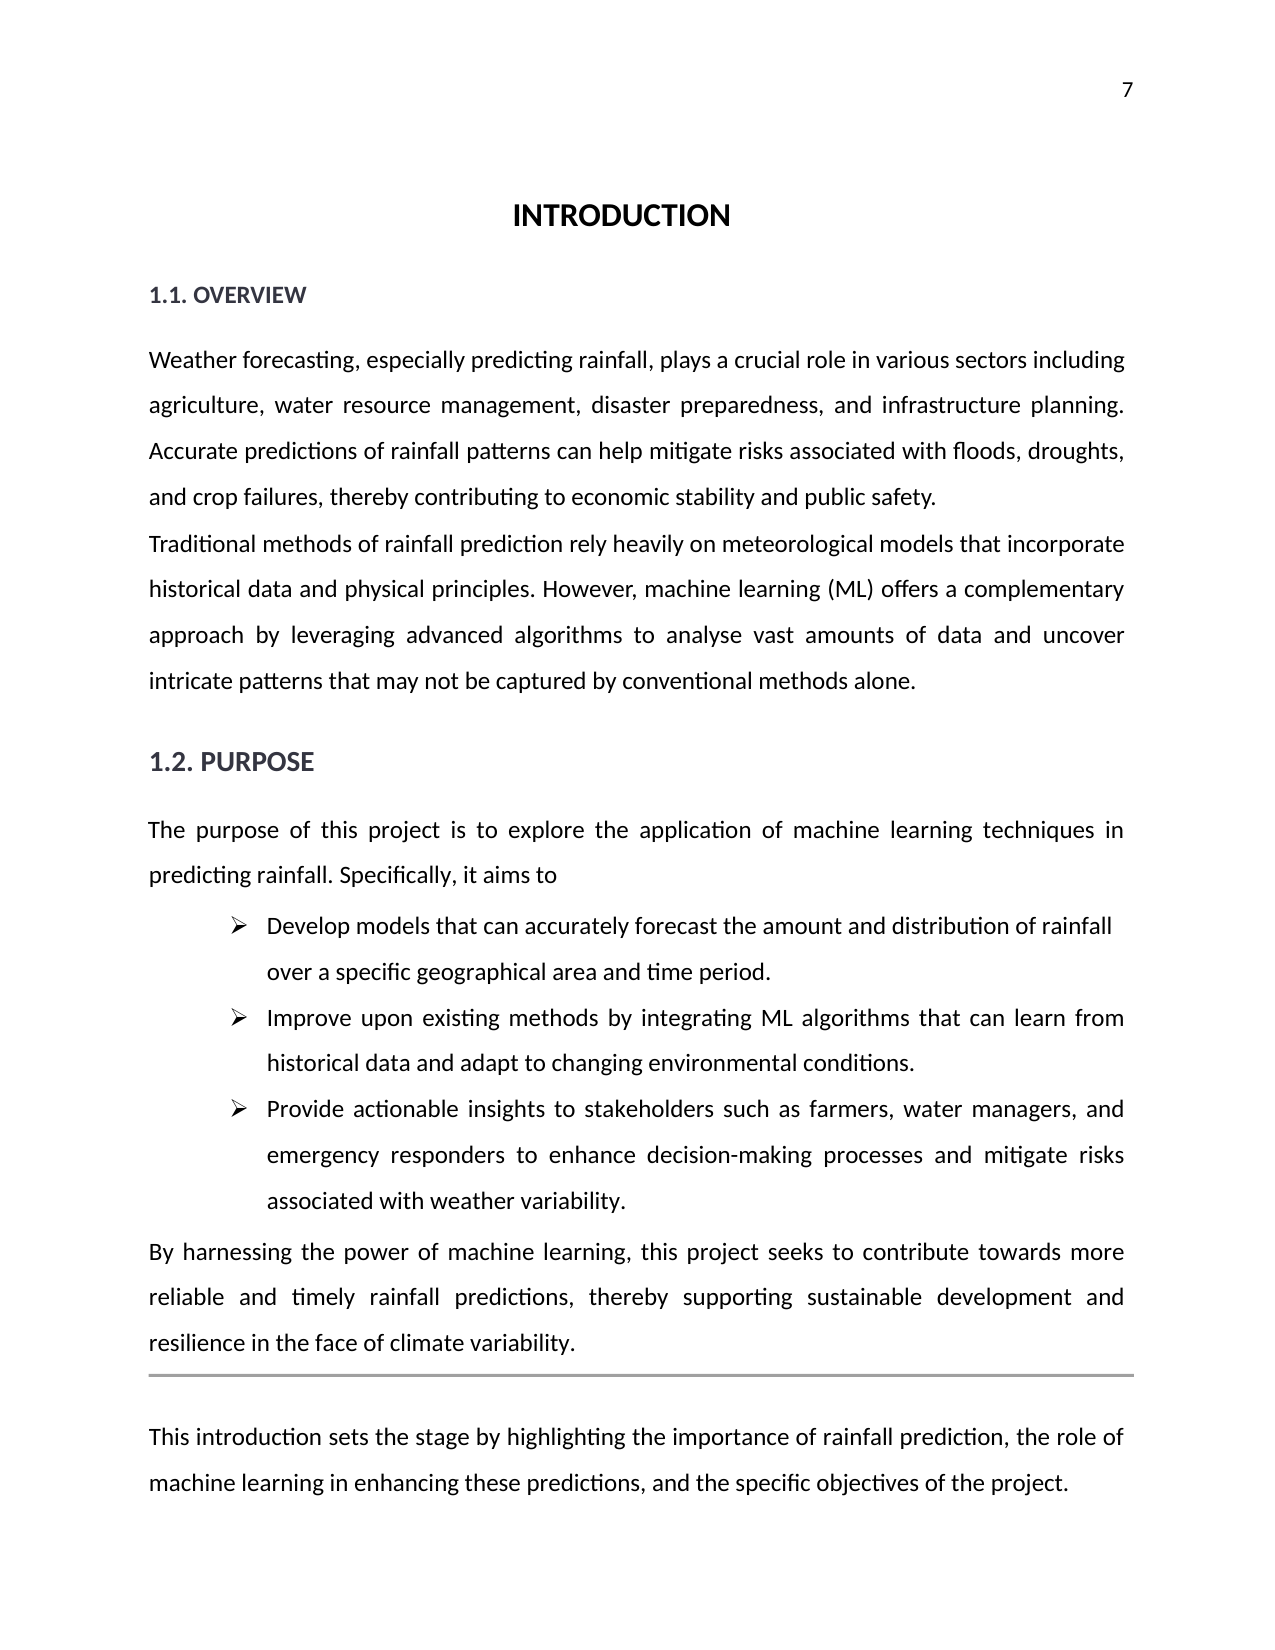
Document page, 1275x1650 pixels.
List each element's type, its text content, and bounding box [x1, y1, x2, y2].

list Provide actionable insights to stakeholders such as farmers, water managers, and emergency responders to enhance decision-making processes and mitigate risks associated with weather variability. [229, 1093, 1126, 1215]
subtitle INTRODUCTION [148, 193, 1088, 234]
subtitle 1.2. PURPOSE [149, 743, 1126, 779]
text By harnessing the power of machine learning, this project seeks to contribute towards more reliable and timely rainfall predictions, thereby supporting sustainable development and resilience in the face of climate variability. [149, 1236, 1126, 1358]
text This introduction sets the stage by highlighting the importance of rainfall prediction, the role of machine learning in enhancing these predictions, and the specific objectives of the project. [149, 1421, 1126, 1497]
text 1.1. OVERVIEW [149, 279, 1126, 309]
list Develop models that can accurately forecast the amount and distribution of rainfall [229, 910, 1126, 941]
text Weather forecasting, especially predicting rainfall, plays a crucial role in various sectors including agriculture, water resource management, disaster preparedness, and infrastructure planning. Accurate predictions of rainfall patterns can help mitigate risks associated with floods, droughts, and crop failures, thereby contributing to economic stability and public safety. [149, 344, 1126, 512]
list over a specific geographical area and time period. [267, 956, 1126, 987]
text The purpose of this project is to explore the application of machine learning techniques in predicting rainfall. Specifically, it aims to [148, 814, 1126, 890]
list Improve upon existing methods by integrating ML algorithms that can learn from historical data and adapt to changing environmental conditions. [229, 1002, 1126, 1078]
text Traditional methods of rainfall prediction rely heavily on meteorological models that incorporate historical data and physical principles. However, machine learning (ML) offers a complementary approach by leveraging advanced algorithms to analyse vast amounts of data and uncover intricate patterns that may not be captured by conventional methods alone. [149, 528, 1126, 696]
